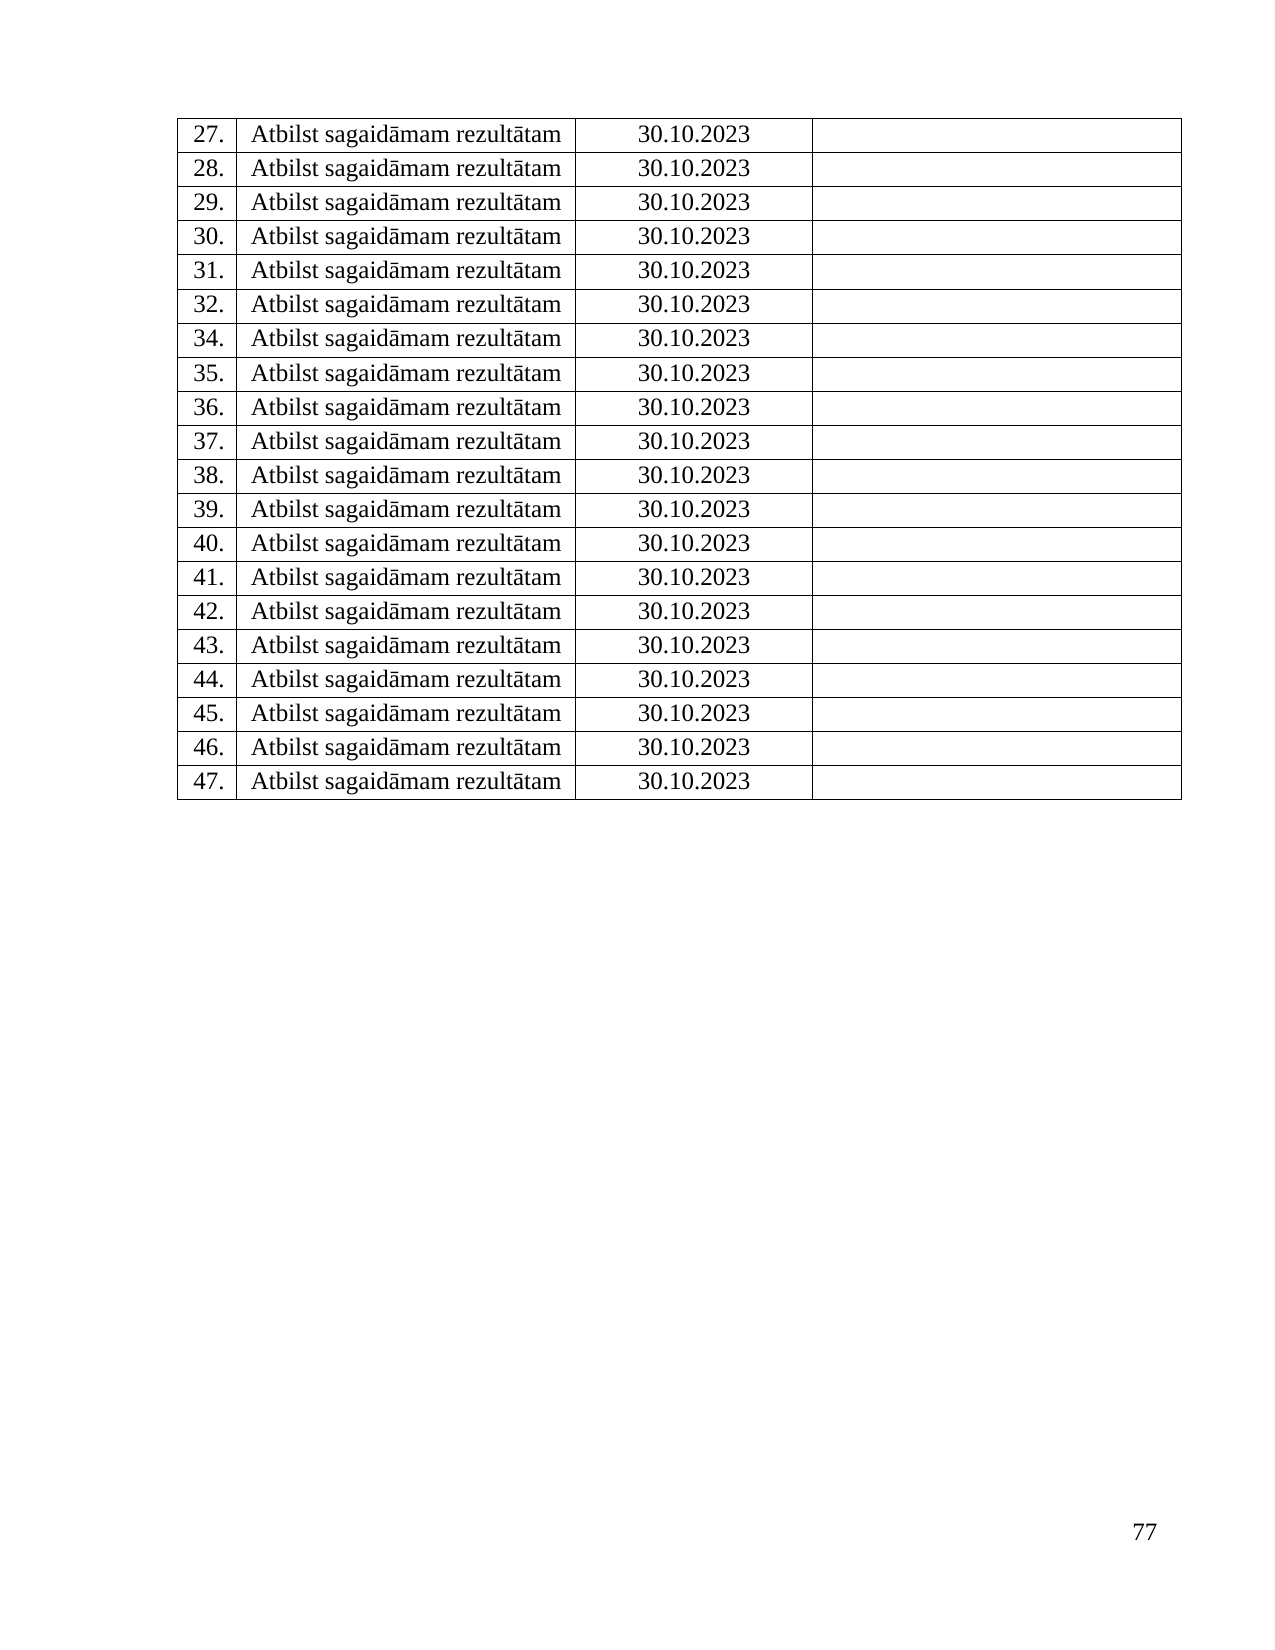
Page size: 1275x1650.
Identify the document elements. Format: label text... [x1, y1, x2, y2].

table_cell Atbilst sagaidāmam rezultātam [237, 358, 575, 391]
table_cell 30. [178, 221, 236, 254]
table_cell 45. [178, 698, 236, 731]
table_cell 30.10.2023 [576, 255, 812, 288]
table_cell [813, 596, 1181, 629]
table_cell 34. [178, 324, 236, 357]
table_cell 36. [178, 392, 236, 425]
table_cell Atbilst sagaidāmam rezultātam [237, 221, 575, 254]
table_cell 42. [178, 596, 236, 629]
table_cell 28. [178, 153, 236, 186]
table_cell [813, 324, 1181, 357]
table_cell Atbilst sagaidāmam rezultātam [237, 596, 575, 629]
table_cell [237, 119, 575, 152]
table_cell [813, 562, 1181, 595]
table_cell 30.10.2023 [576, 630, 812, 663]
table_cell 31. [178, 255, 236, 288]
table_cell 30.10.2023 [576, 187, 812, 220]
table_cell [813, 426, 1181, 459]
table_cell 30.10.2023 [576, 221, 812, 254]
table_cell [813, 732, 1181, 765]
table_cell [813, 630, 1181, 663]
table_cell 27. [178, 119, 236, 152]
table_cell Atbilst sagaidāmam rezultātam [237, 255, 575, 288]
table_cell Atbilst sagaidāmam rezultātam [237, 153, 575, 186]
table_cell 30.10.2023 [576, 732, 812, 765]
table_cell 30.10.2023 [576, 596, 812, 629]
table_cell 30.10.2023 [576, 392, 812, 425]
table_cell [813, 119, 1181, 152]
table_cell 30.10.2023 [576, 119, 812, 152]
table_cell 39. [178, 494, 236, 527]
table_cell [813, 187, 1181, 220]
table_cell 30.10.2023 [576, 460, 812, 493]
table_cell [813, 766, 1181, 799]
table_cell 30.10.2023 [576, 698, 812, 731]
table_cell 43. [178, 630, 236, 663]
table_cell 30.10.2023 [576, 153, 812, 186]
table_cell [813, 494, 1181, 527]
table_cell [813, 392, 1181, 425]
table_cell Atbilst sagaidāmam rezultātam [237, 630, 575, 663]
table_cell 30.10.2023 [576, 528, 812, 561]
table_cell Atbilst sagaidāmam rezultātam [237, 290, 575, 322]
table_cell 30.10.2023 [576, 766, 812, 799]
table_cell [813, 290, 1181, 322]
table_cell [813, 460, 1181, 493]
table_cell Atbilst sagaidāmam rezultātam [237, 698, 575, 731]
table_cell 40. [178, 528, 236, 561]
table_cell 30.10.2023 [576, 324, 812, 357]
table_cell Atbilst sagaidāmam rezultātam [237, 324, 575, 357]
table_cell 29. [178, 187, 236, 220]
table_cell 35. [178, 358, 236, 391]
table_cell 44. [178, 664, 236, 697]
table_cell 37. [178, 426, 236, 459]
table_cell 30.10.2023 [576, 290, 812, 322]
table_cell [813, 153, 1181, 186]
table_cell 41. [178, 562, 236, 595]
table_cell Atbilst sagaidāmam rezultātam [237, 732, 575, 765]
table_cell 46. [178, 732, 236, 765]
table_cell [813, 698, 1181, 731]
table_cell Atbilst sagaidāmam rezultātam [237, 187, 575, 220]
table_cell 32. [178, 290, 236, 322]
table_cell 38. [178, 460, 236, 493]
table_cell 30.10.2023 [576, 426, 812, 459]
table_cell [813, 358, 1181, 391]
table_cell [813, 528, 1181, 561]
table_cell Atbilst sagaidāmam rezultātam [237, 392, 575, 425]
table_cell 30.10.2023 [576, 358, 812, 391]
table_cell [813, 255, 1181, 288]
table_cell 30.10.2023 [576, 664, 812, 697]
table_cell Atbilst sagaidāmam rezultātam [237, 494, 575, 527]
table_cell Atbilst sagaidāmam rezultātam [237, 460, 575, 493]
table_cell Atbilst sagaidāmam rezultātam [237, 528, 575, 561]
table_cell [813, 664, 1181, 697]
table_cell Atbilst sagaidāmam rezultātam [237, 562, 575, 595]
table_cell 30.10.2023 [576, 494, 812, 527]
table_cell 47. [178, 766, 236, 799]
table_cell Atbilst sagaidāmam rezultātam [237, 426, 575, 459]
table_cell Atbilst sagaidāmam rezultātam [237, 664, 575, 697]
table_cell [813, 221, 1181, 254]
table_cell 30.10.2023 [576, 562, 812, 595]
table_cell Atbilst sagaidāmam rezultātam [237, 766, 575, 799]
